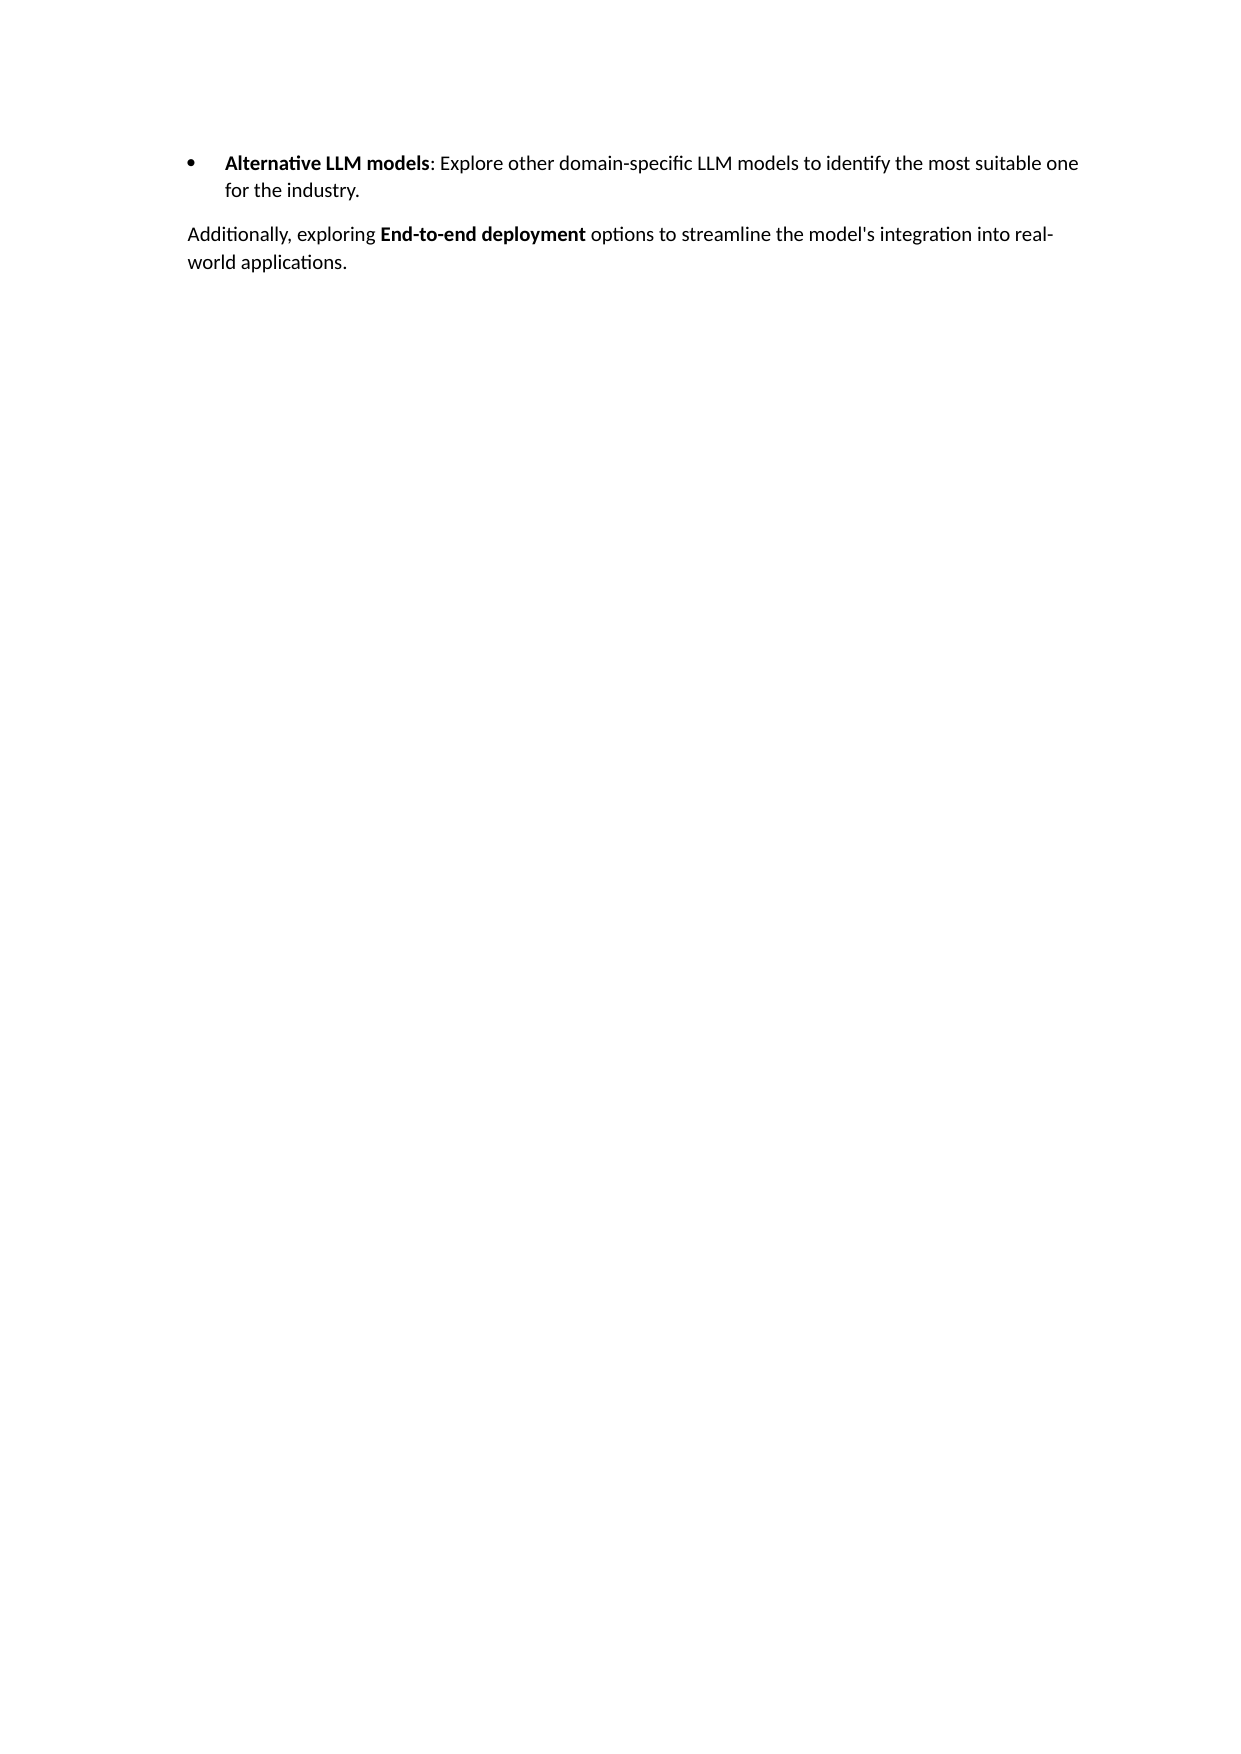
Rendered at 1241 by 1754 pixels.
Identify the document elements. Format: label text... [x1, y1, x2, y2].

list Alternative LLM models: Explore other domain-specific LLM models to identify the most suitable one for the industry. [187, 150, 1090, 203]
text Additionally, exploring End-to-end deployment options to streamline the model's integration into real-world applications. [187, 221, 1090, 274]
